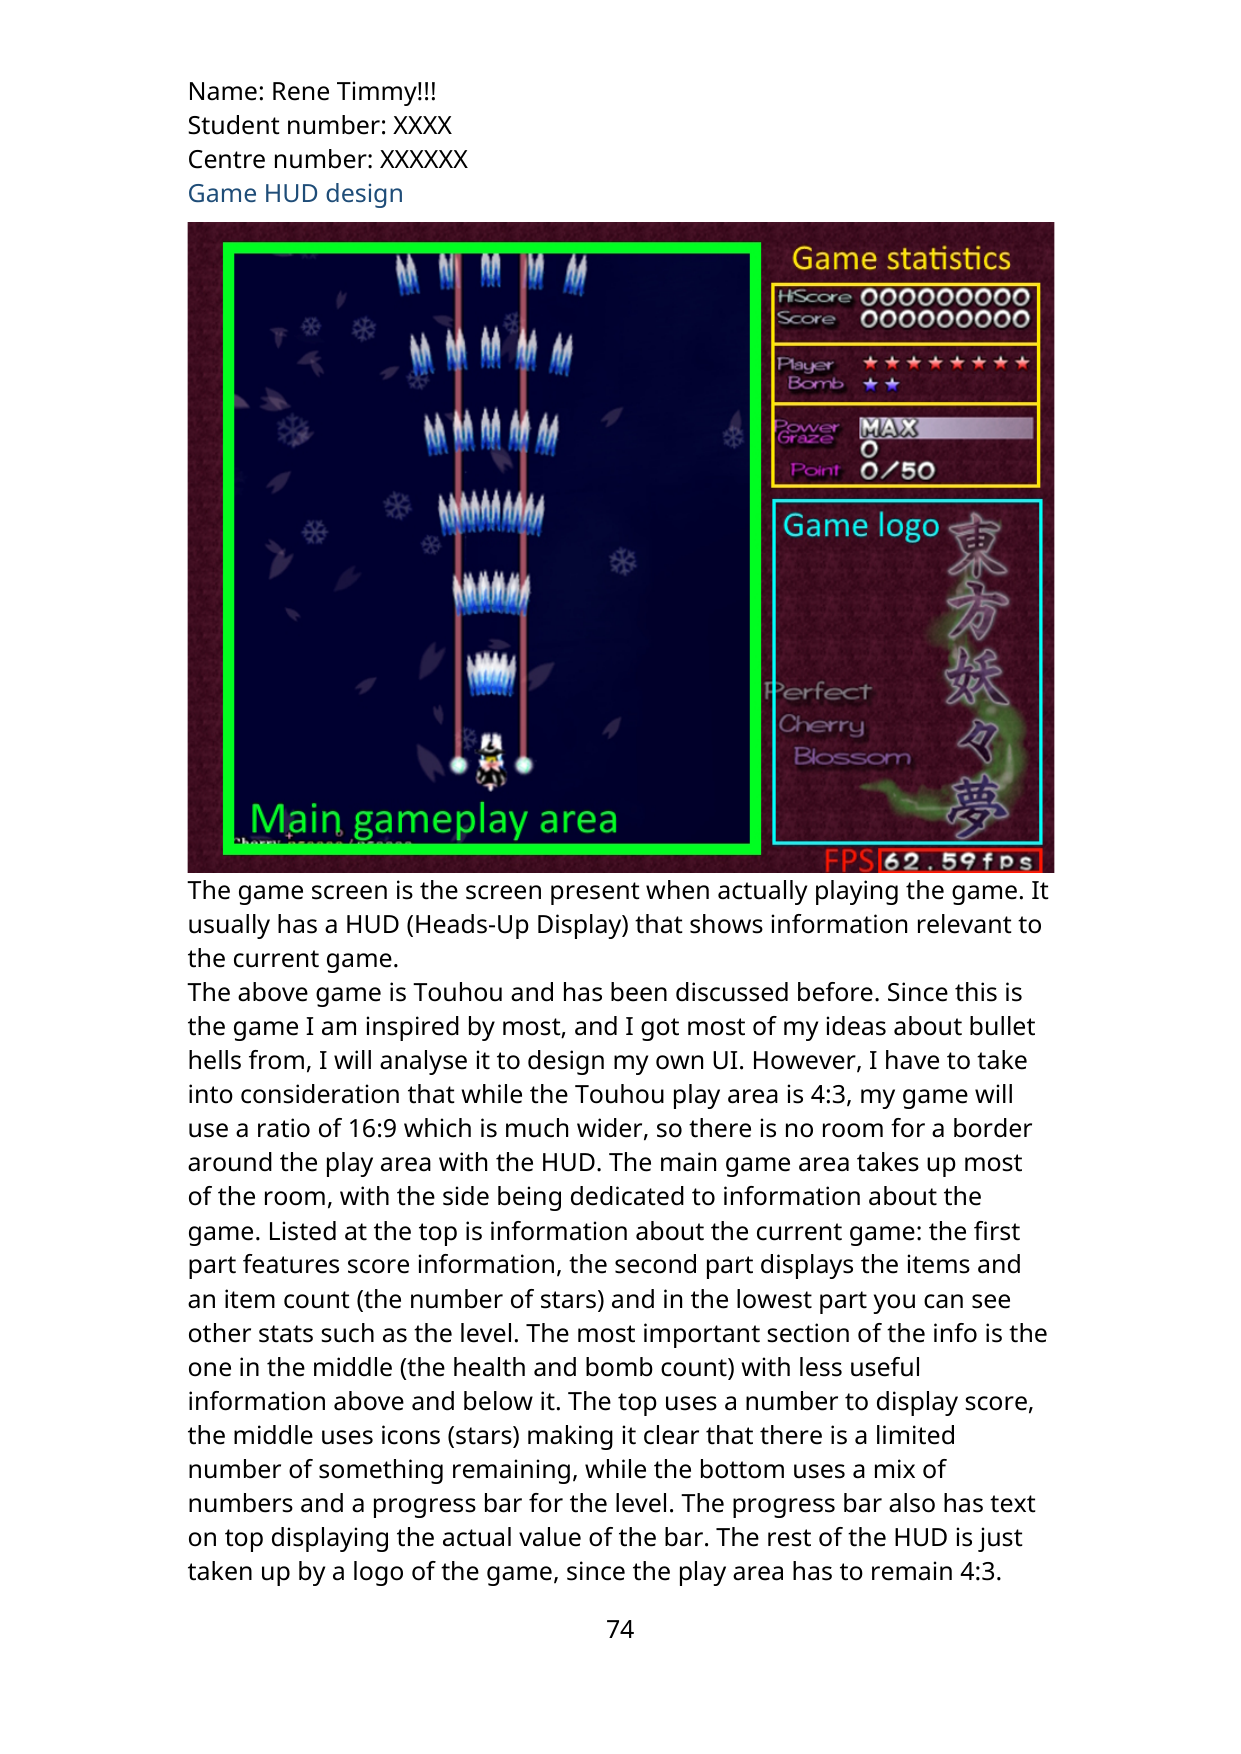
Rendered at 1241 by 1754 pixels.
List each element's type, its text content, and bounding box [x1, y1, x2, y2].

text The game screen is the screen present when actually playing the game. It usually has a HUD (Heads-Up Display) that shows information relevant to the current game. [187, 873, 1053, 975]
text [187, 975, 1053, 1588]
subtitle Game HUD design [187, 176, 1053, 210]
picture [187, 222, 1055, 873]
